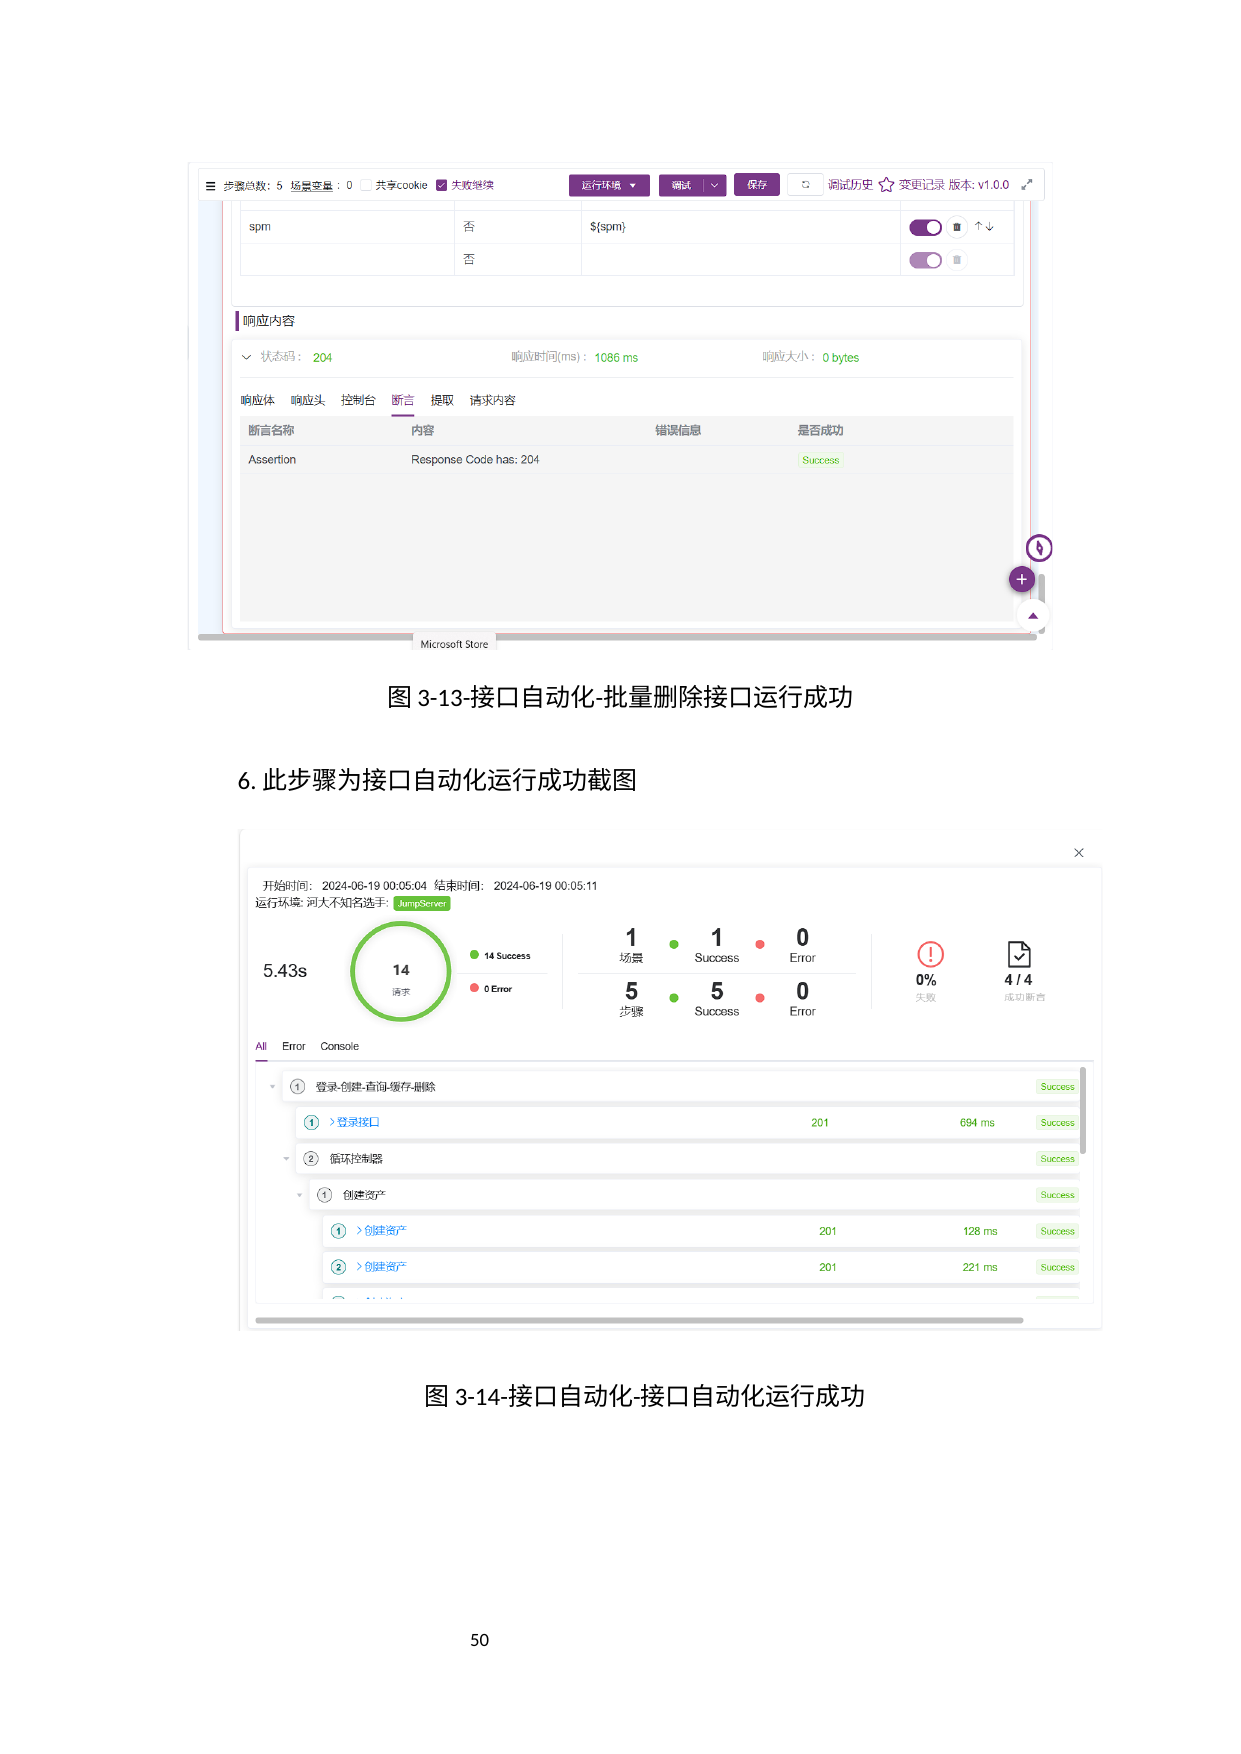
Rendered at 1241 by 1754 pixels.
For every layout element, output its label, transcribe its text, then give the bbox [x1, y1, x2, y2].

text 6. 此步骤为接口自动化运行成功截图 [187, 746, 1053, 811]
text 图3-14-接口自动化-接口自动化运行成功 [187, 1362, 1053, 1427]
text 图3-13-接口自动化-批量删除接口运行成功 [187, 663, 1053, 728]
picture [187, 162, 1053, 650]
picture [237, 829, 1103, 1331]
